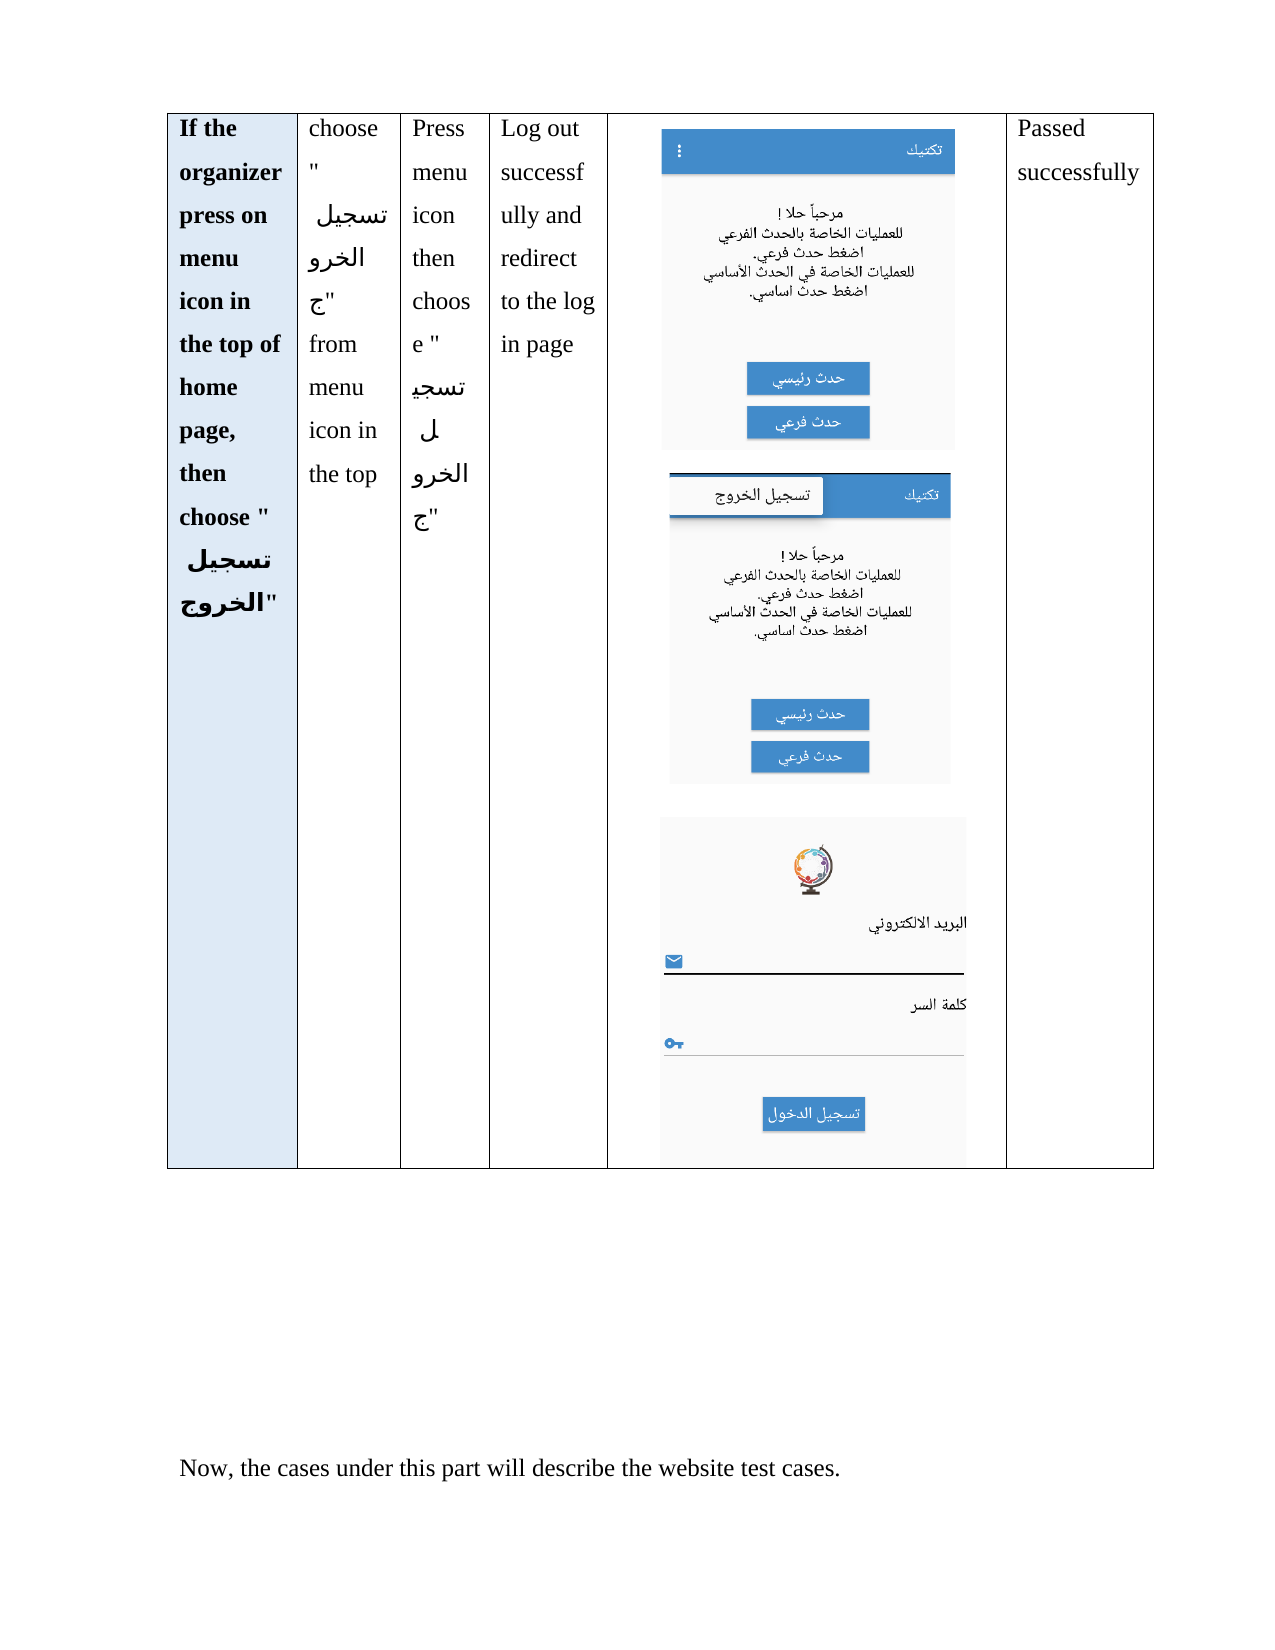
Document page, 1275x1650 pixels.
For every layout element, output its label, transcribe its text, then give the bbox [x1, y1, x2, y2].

picture [669, 473, 951, 784]
text Now, the cases under this part will describe the website test cases. [179, 1453, 1198, 1482]
picture [661, 129, 955, 450]
table_cell choose "تسجيل الخروج" from menu icon in the top [298, 114, 400, 1168]
table_cell Passed successfully [1007, 114, 1153, 1168]
table_cell Log out successfully and redirect to the log in page [490, 114, 607, 1168]
picture [660, 817, 967, 1168]
table_cell Press menu icon then choose "تسجيل الخروج" [401, 114, 489, 1168]
table_cell [608, 114, 1006, 1168]
table_cell If the organizer press on menu icon in the top of home page, then choose "تسجيل الخروج" [168, 114, 297, 1168]
